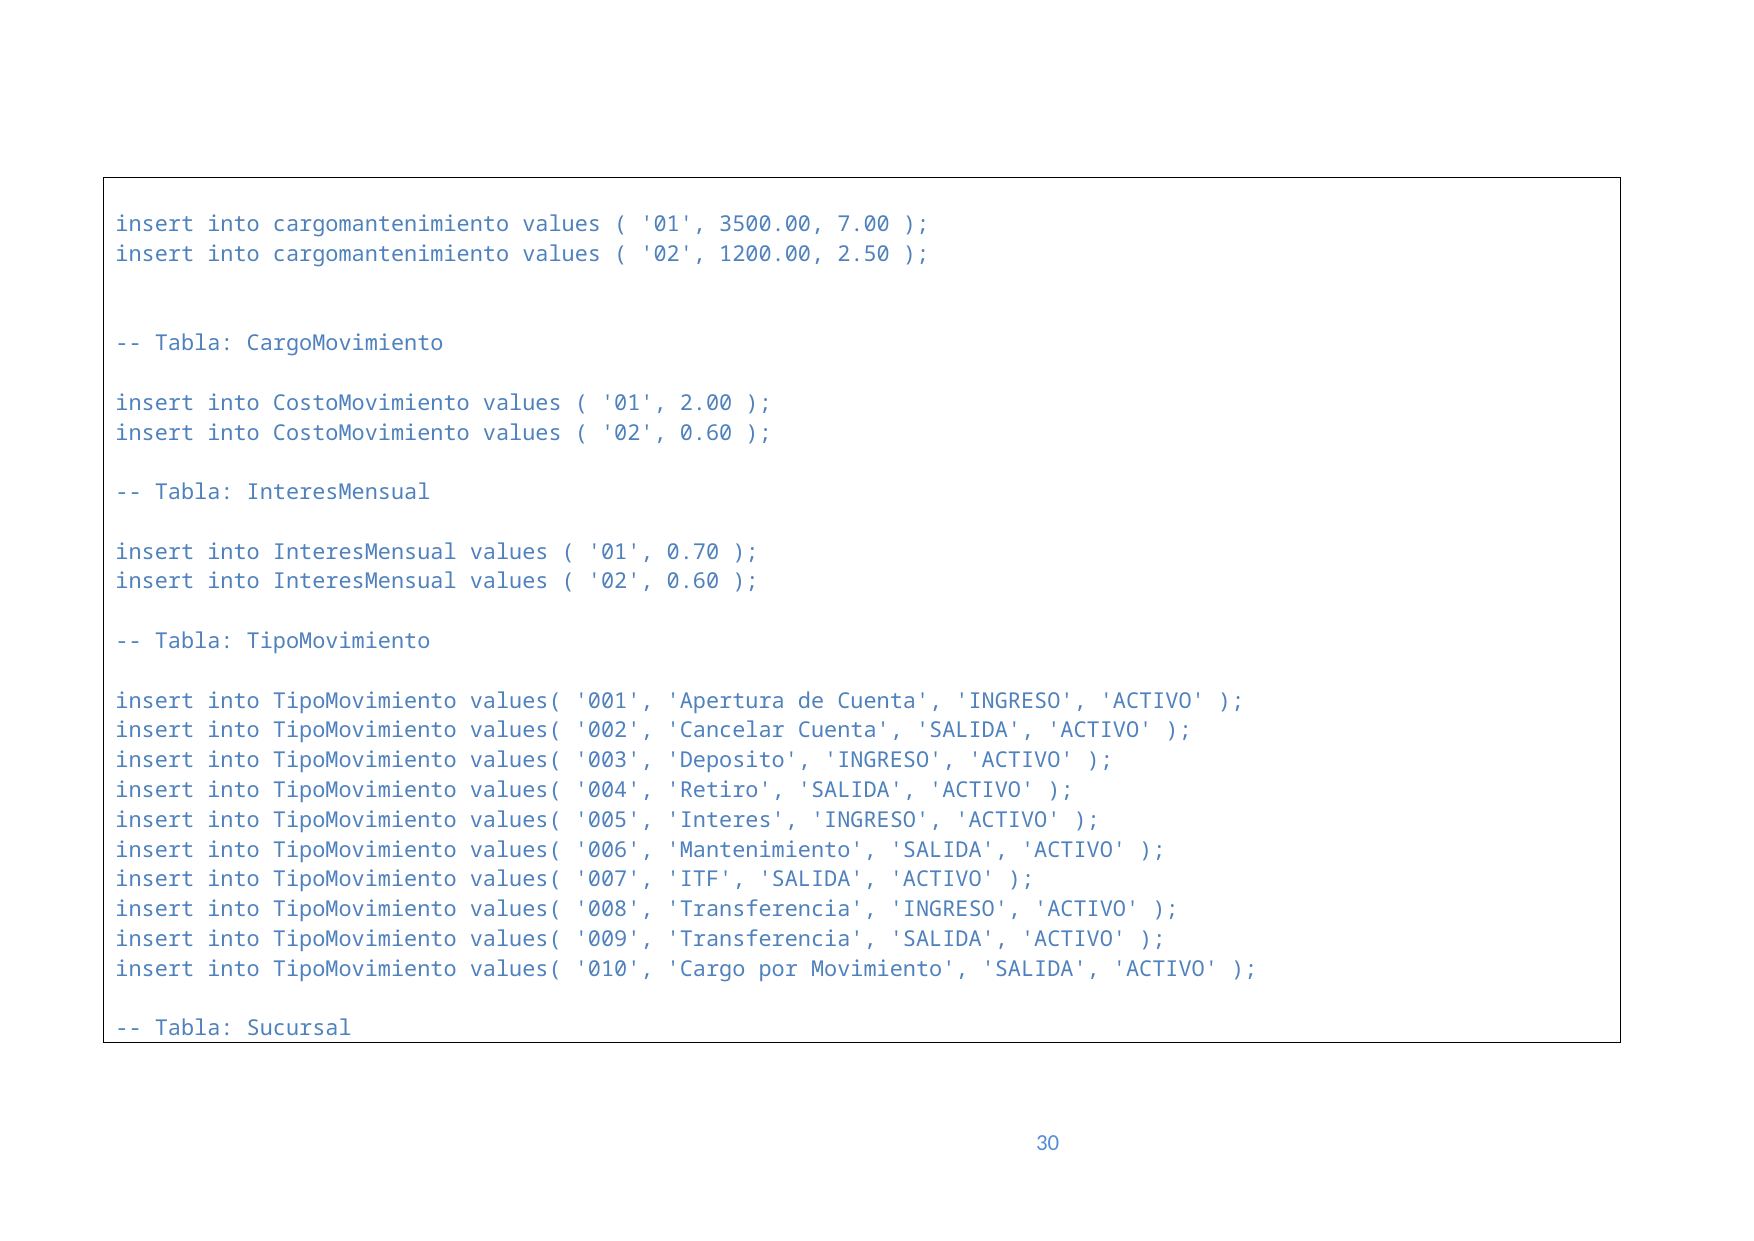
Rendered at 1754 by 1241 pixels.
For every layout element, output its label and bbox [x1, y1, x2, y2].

table_header [104, 178, 1620, 1042]
